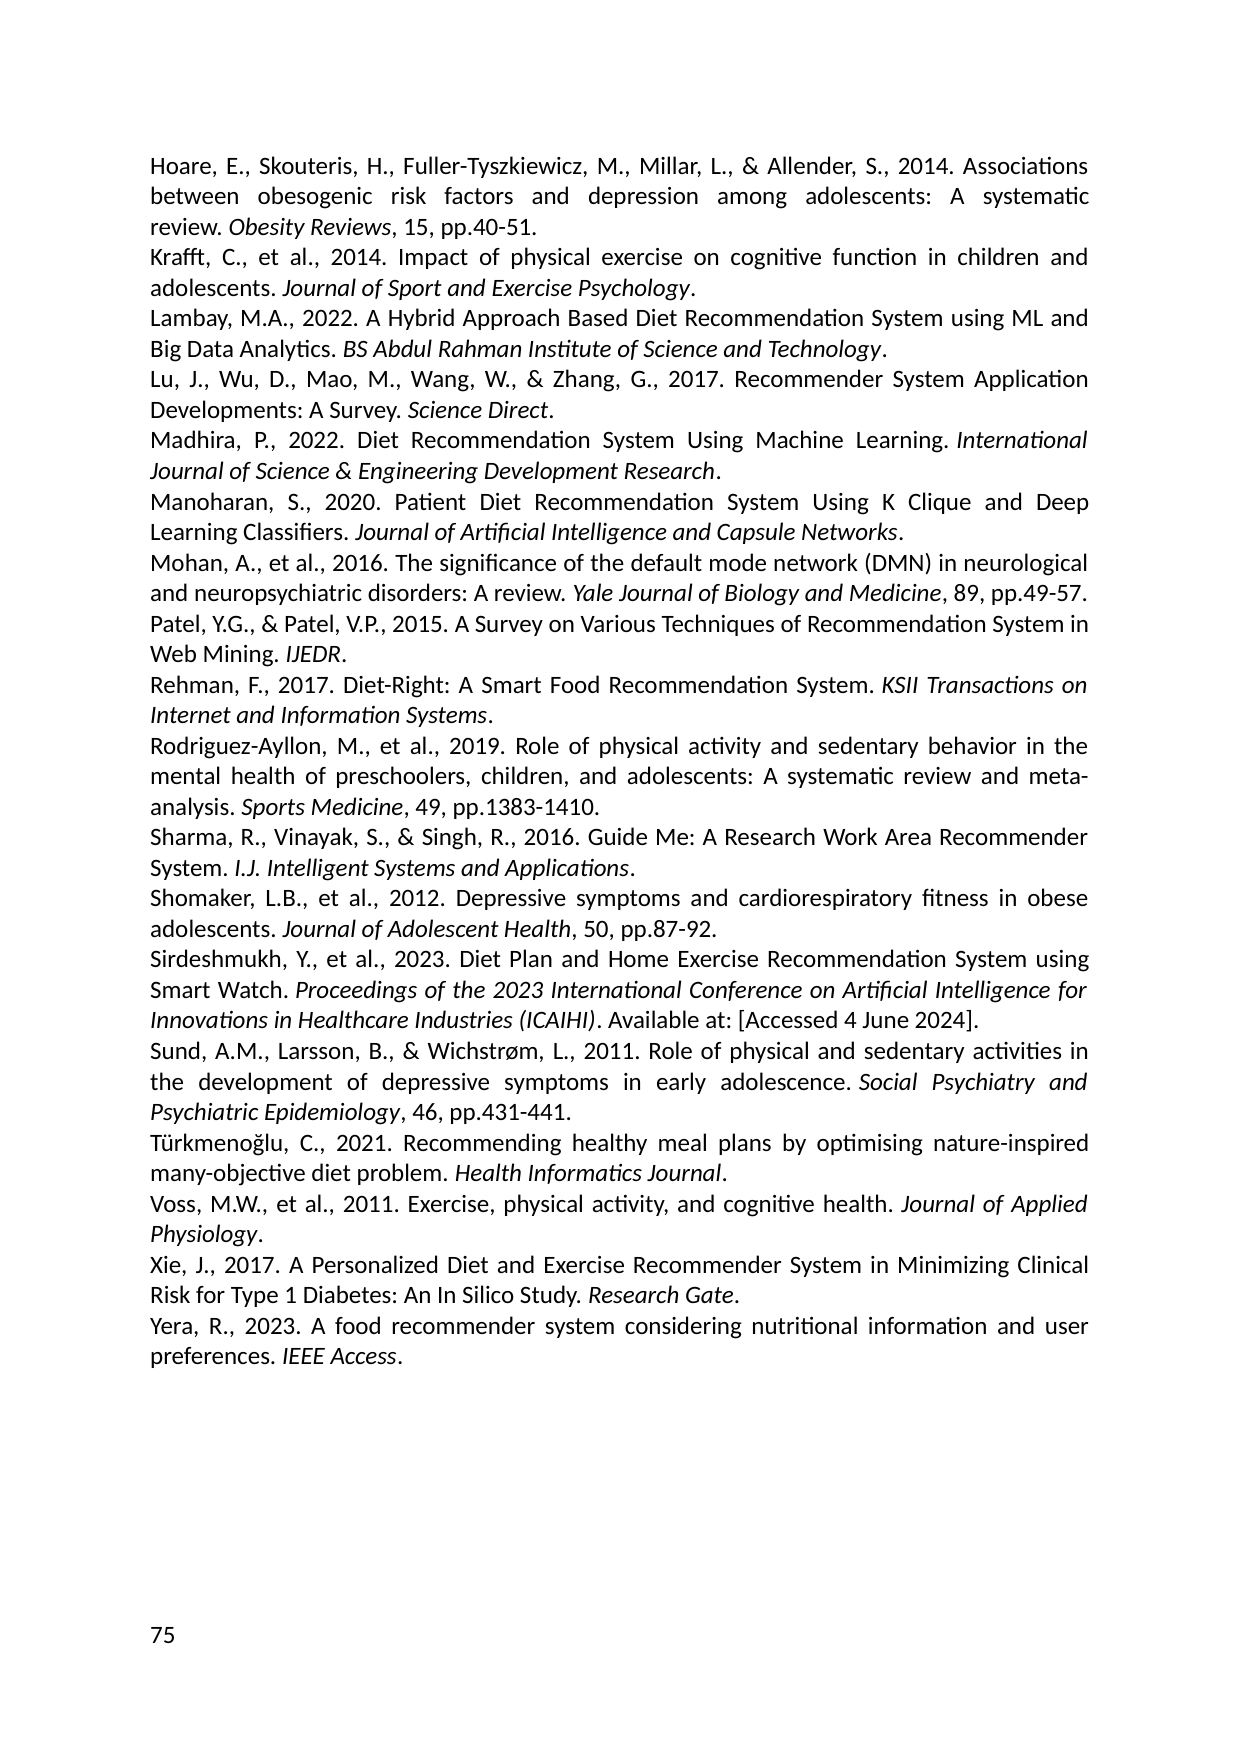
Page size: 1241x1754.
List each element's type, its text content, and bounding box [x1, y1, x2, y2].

text Sharma, R., Vinayak, S., & Singh, R., 2016. Guide Me: A Research Work Area Recommender System. I.J. Intelligent Systems and Applications. [150, 821, 1090, 882]
text Shomaker, L.B., et al., 2012. Depressive symptoms and cardiorespiratory fitness in obese adolescents. Journal of Adolescent Health, 50, pp.87-92. [150, 882, 1090, 943]
text Krafft, C., et al., 2014. Impact of physical exercise on cognitive function in children and adolescents. Journal of Sport and Exercise Psychology. [150, 242, 1090, 303]
text Rodriguez-Ayllon, M., et al., 2019. Role of physical activity and sedentary behavior in the mental health of preschoolers, children, and adolescents: A systematic review and meta-analysis. Sports Medicine, 49, pp.1383-1410. [150, 730, 1090, 821]
text Yera, R., 2023. A food recommender system considering nutritional information and user preferences. IEEE Access. [150, 1310, 1090, 1371]
text Voss, M.W., et al., 2011. Exercise, physical activity, and cognitive health. Journal of Applied Physiology. [150, 1188, 1090, 1249]
text Madhira, P., 2022. Diet Recommendation System Using Machine Learning. International Journal of Science & Engineering Development Research. [150, 425, 1090, 486]
text Sund, A.M., Larsson, B., & Wichstrøm, L., 2011. Role of physical and sedentary activities in the development of depressive symptoms in early adolescence. Social Psychiatry and Psychiatric Epidemiology, 46, pp.431-441. [150, 1035, 1090, 1127]
text Lambay, M.A., 2022. A Hybrid Approach Based Diet Recommendation System using ML and Big Data Analytics. BS Abdul Rahman Institute of Science and Technology. [150, 303, 1090, 364]
text Türkmenoğlu, C., 2021. Recommending healthy meal plans by optimising nature-inspired many-objective diet problem. Health Informatics Journal. [150, 1127, 1090, 1188]
text Sirdeshmukh, Y., et al., 2023. Diet Plan and Home Exercise Recommendation System using Smart Watch. Proceedings of the 2023 International Conference on Artificial Intelligence for Innovations in Healthcare Industries (ICAIHI). Available at: [Accessed 4 June 2024]. [150, 943, 1090, 1035]
text Xie, J., 2017. A Personalized Diet and Exercise Recommender System in Minimizing Clinical Risk for Type 1 Diabetes: An In Silico Study. Research Gate. [150, 1249, 1090, 1310]
text Lu, J., Wu, D., Mao, M., Wang, W., & Zhang, G., 2017. Recommender System Application Developments: A Survey. Science Direct. [150, 364, 1090, 425]
text Manoharan, S., 2020. Patient Diet Recommendation System Using K Clique and Deep Learning Classifiers. Journal of Artificial Intelligence and Capsule Networks. [150, 486, 1090, 547]
text Rehman, F., 2017. Diet-Right: A Smart Food Recommendation System. KSII Transactions on Internet and Information Systems. [150, 669, 1090, 730]
text Hoare, E., Skouteris, H., Fuller-Tyszkiewicz, M., Millar, L., & Allender, S., 2014. Associations between obesogenic risk factors and depression among adolescents: A systematic review. Obesity Reviews, 15, pp.40-51. [150, 150, 1090, 242]
text Mohan, A., et al., 2016. The significance of the default mode network (DMN) in neurological and neuropsychiatric disorders: A review. Yale Journal of Biology and Medicine, 89, pp.49-57. [150, 547, 1090, 608]
text Patel, Y.G., & Patel, V.P., 2015. A Survey on Various Techniques of Recommendation System in Web Mining. IJEDR. [150, 608, 1090, 669]
